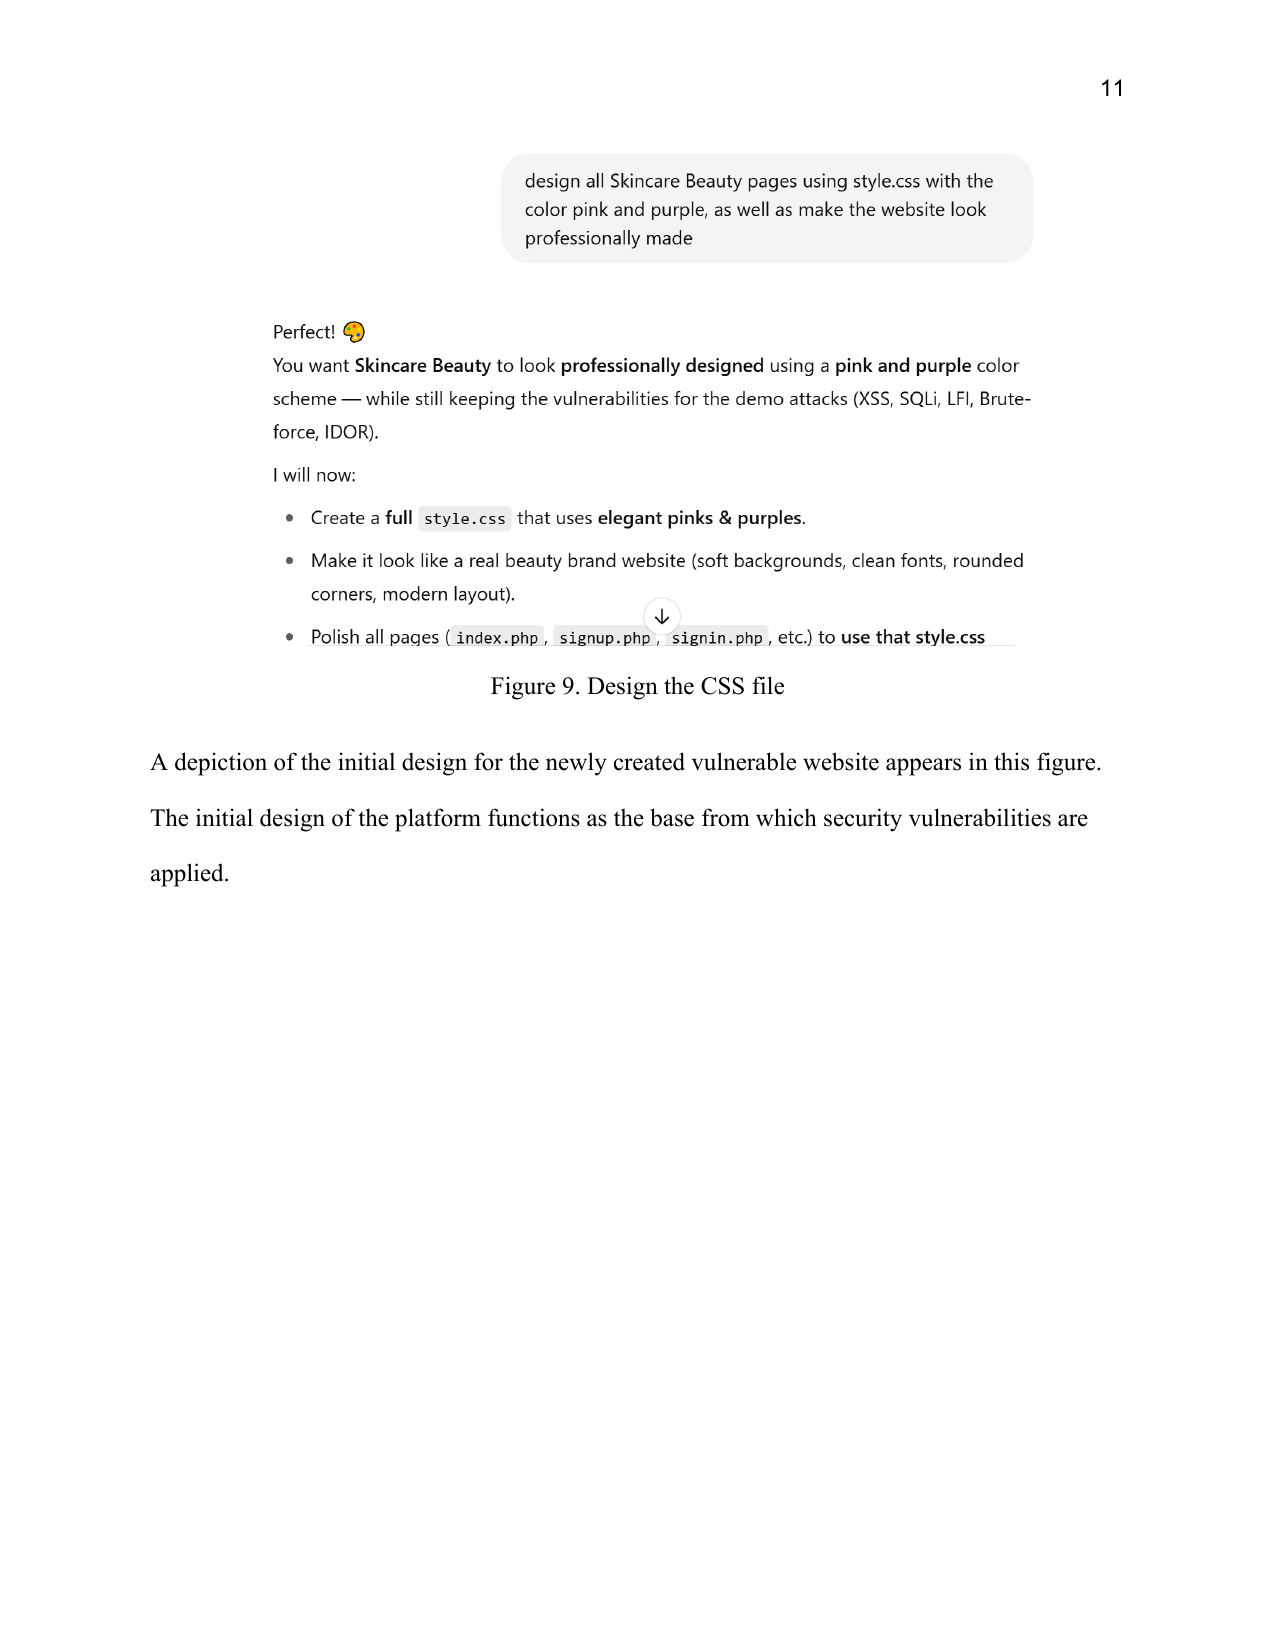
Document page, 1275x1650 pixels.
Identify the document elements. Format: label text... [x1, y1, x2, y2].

text Figure 9. Design the CSS file [150, 672, 1125, 700]
text A depiction of the initial design for the newly created vulnerable website appears in this figure. The initial design of the platform functions as the base from which security vulnerabilities are applied. [150, 748, 1125, 887]
picture [150, 150, 1125, 646]
